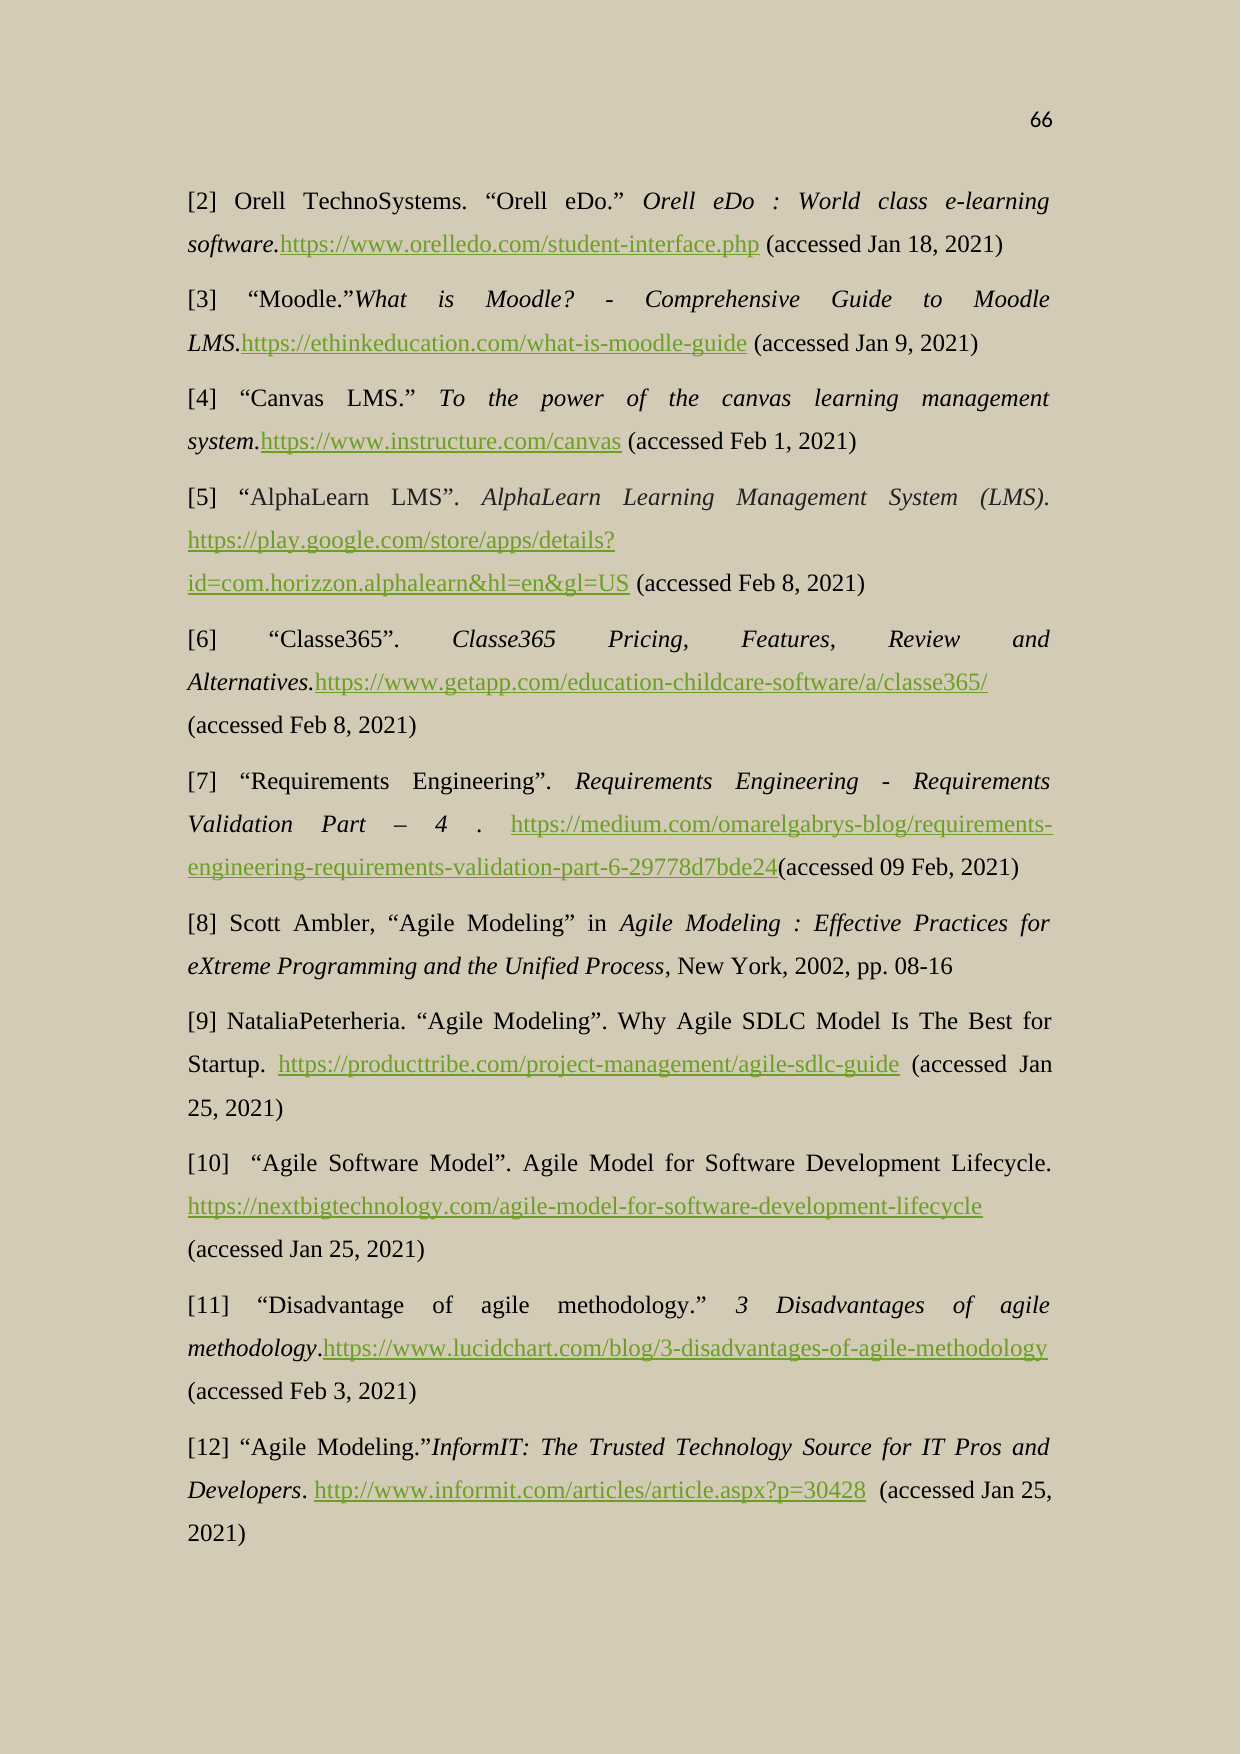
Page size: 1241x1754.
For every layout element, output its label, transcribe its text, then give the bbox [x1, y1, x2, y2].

list [2] Orell TechnoSystems. “Orell eDo.” Orell eDo : World class e-learning software.https://www.orelledo.com/student-interface.php (accessed Jan 18, 2021) [187, 186, 1053, 258]
list [5] “AlphaLearn LMS”. AlphaLearn Learning Management System (LMS). https://play.google.com/store/apps/details?id=com.horizzon.alphalearn&hl=en&gl=US (accessed Feb 8, 2021) [187, 482, 1053, 597]
list [3] “Moodle.”What is Moodle? - Comprehensive Guide to Moodle LMS.https://ethinkeducation.com/what-is-moodle-guide (accessed Jan 9, 2021) [187, 284, 1053, 356]
list [12] “Agile Modeling.”InformIT: The Trusted Technology Source for IT Pros and Developers. http://www.informit.com/articles/article.aspx?p=30428 (accessed Jan 25, 2021) [187, 1432, 1053, 1547]
list [6] “Classe365”. Classe365 Pricing, Features, Review and Alternatives.https://www.getapp.com/education-childcare-software/a/classe365/(accessed Feb 8, 2021) [187, 624, 1053, 739]
list [8] Scott Ambler, “Agile Modeling” in Agile Modeling : Effective Practices for eXtreme Programming and the Unified Process, New York, 2002, pp. 08-16 [187, 908, 1053, 979]
list [7] “Requirements Engineering”. Requirements Engineering - Requirements Validation Part – 4 . https://medium.com/omarelgabrys-blog/requirements-engineering-requirements-validation-part-6-29778d7bde24(accessed 09 Feb, 2021) [187, 766, 1053, 881]
list [4] “Canvas LMS.” To the power of the canvas learning management system.https://www.instructure.com/canvas (accessed Feb 1, 2021) [187, 383, 1053, 455]
list [11] “Disadvantage of agile methodology.” 3 Disadvantages of agile methodology.https://www.lucidchart.com/blog/3-disadvantages-of-agile-methodology (accessed Feb 3, 2021) [187, 1290, 1053, 1405]
list [10] “Agile Software Model”. Agile Model for Software Development Lifecycle. https://nextbigtechnology.com/agile-model-for-software-development-lifecycle (accessed Jan 25, 2021) [187, 1148, 1053, 1263]
list [9] NataliaPeterheria. “Agile Modeling”. Why Agile SDLC Model Is The Best for Startup. https://producttribe.com/project-management/agile-sdlc-guide (accessed Jan 25, 2021) [187, 1006, 1053, 1121]
